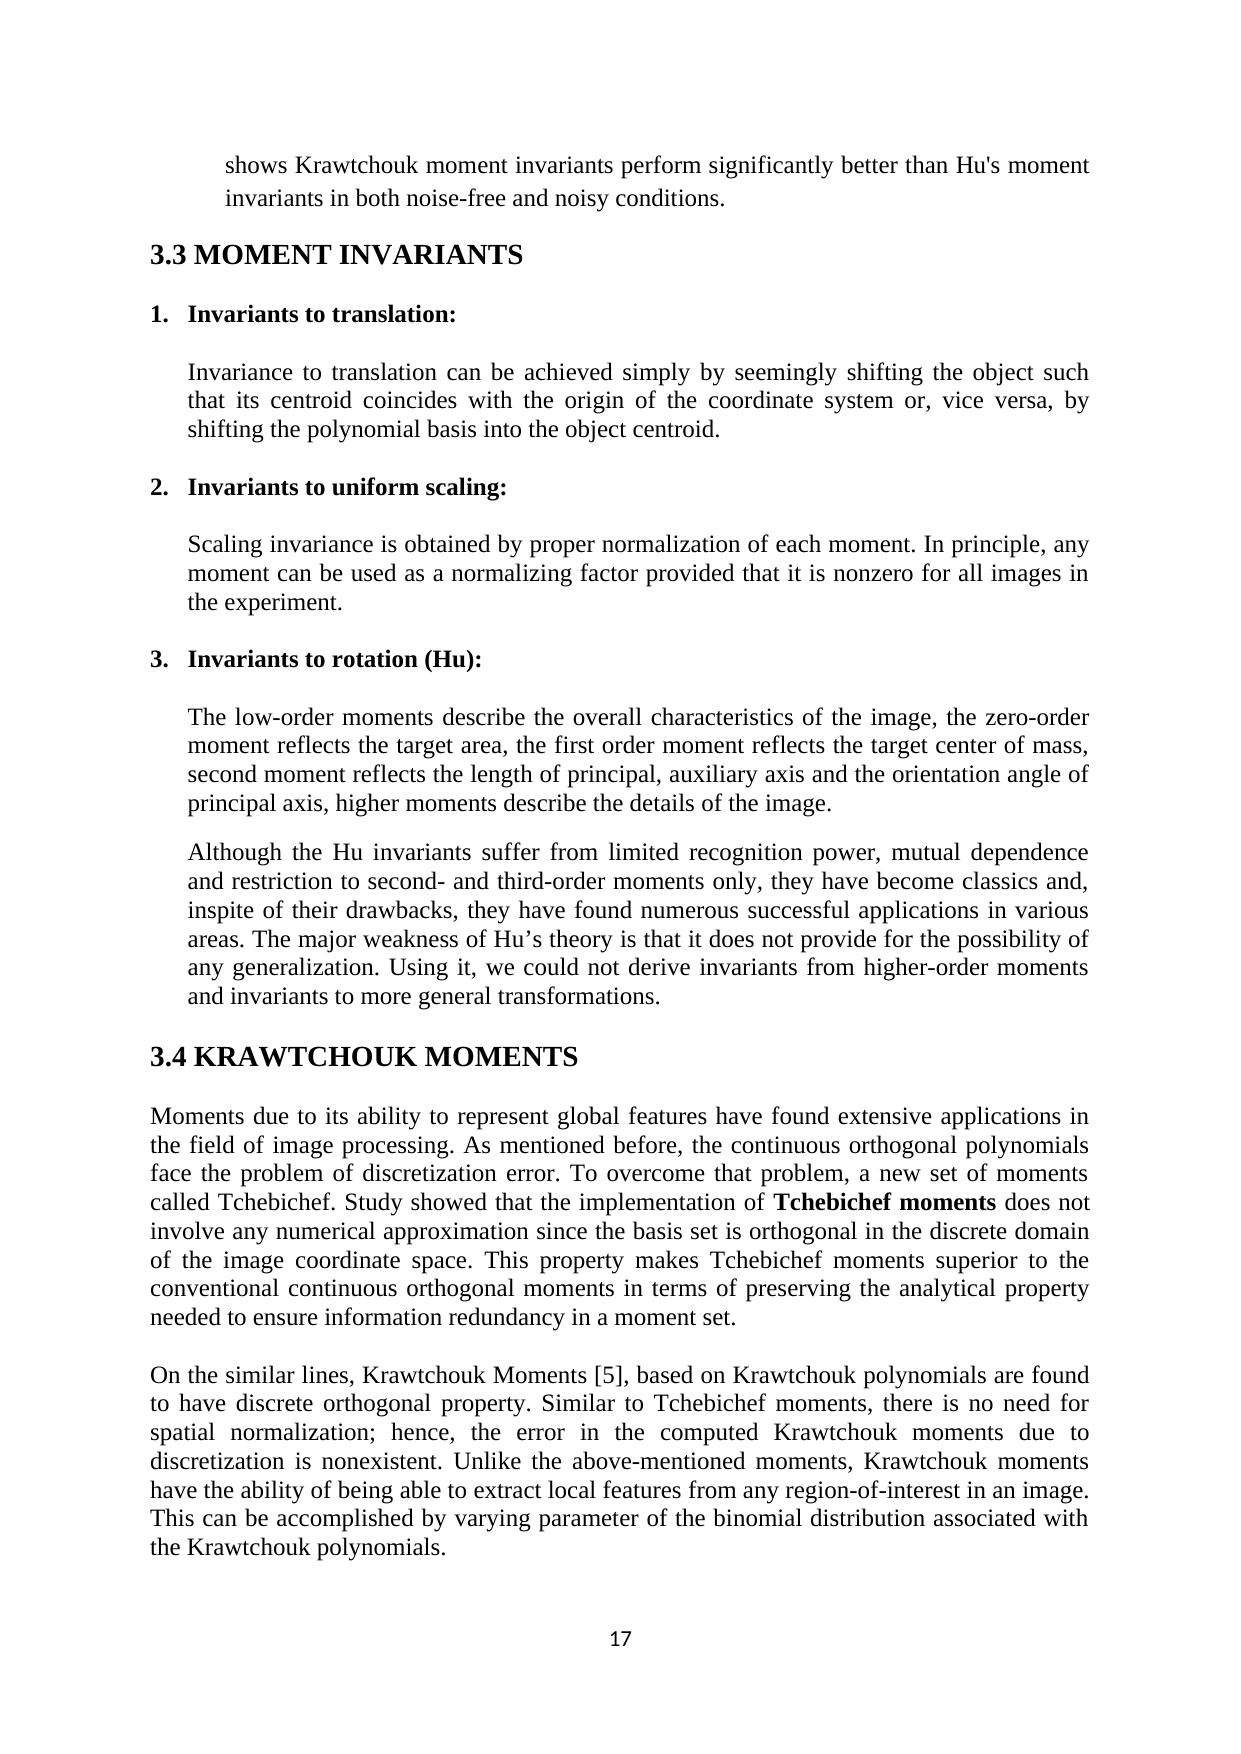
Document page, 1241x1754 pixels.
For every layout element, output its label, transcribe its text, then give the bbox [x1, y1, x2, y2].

list The low-order moments describe the overall characteristics of the image, the zero-order moment reflects the target area, the first order moment reflects the target center of mass, second moment reflects the length of principal, auxiliary axis and the orientation angle of principal axis, higher moments describe the details of the image. [187, 673, 1090, 817]
text On the similar lines, Krawtchouk Moments [5], based on Krawtchouk polynomials are found to have discrete orthogonal property. Similar to Tchebichef moments, there is no need for spatial normalization; hence, the error in the computed Krawtchouk moments due to discretization is nonexistent. Unlike the above-mentioned moments, Krawtchouk moments have the ability of being able to extract local features from any region-of-interest in an image. This can be accomplished by varying parameter of the binomial distribution associated with the Krawtchouk polynomials. [150, 1360, 1090, 1561]
list Invariants to translation: [150, 299, 1090, 328]
text Moments due to its ability to represent global features have found extensive applications in the field of image processing. As mentioned before, the continuous orthogonal polynomials face the problem of discretization error. To overcome that problem, a new set of moments called Tchebichef. Study showed that the implementation of Tchebichef moments does not involve any numerical approximation since the basis set is orthogonal in the discrete domain of the image coordinate space. This property makes Tchebichef moments superior to the conventional continuous orthogonal moments in terms of preserving the analytical property needed to ensure information redundancy in a moment set. [150, 1101, 1090, 1331]
text 3.4 KRAWTCHOUK MOMENTS [150, 1039, 1090, 1072]
text 3.3 MOMENT INVARIANTS [150, 237, 1090, 270]
list Scaling invariance is obtained by proper normalization of each moment. In principle, any moment can be used as a normalizing factor provided that it is nonzero for all images in the experiment. [187, 500, 1090, 615]
list Invariants to uniform scaling: [150, 472, 1090, 500]
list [187, 150, 1090, 212]
list Invariants to rotation (Hu): [150, 644, 1090, 673]
list Invariance to translation can be achieved simply by seemingly shifting the object such that its centroid coincides with the origin of the coordinate system or, vice versa, by shifting the polynomial basis into the object centroid. [187, 328, 1090, 443]
text Although the Hu invariants suffer from limited recognition power, mutual dependence and restriction to second- and third-order moments only, they have become classics and, inspite of their drawbacks, they have found numerous successful applications in various areas. The major weakness of Hu’s theory is that it does not provide for the possibility of any generalization. Using it, we could not derive invariants from higher-order moments and invariants to more general transformations. [187, 837, 1090, 1010]
